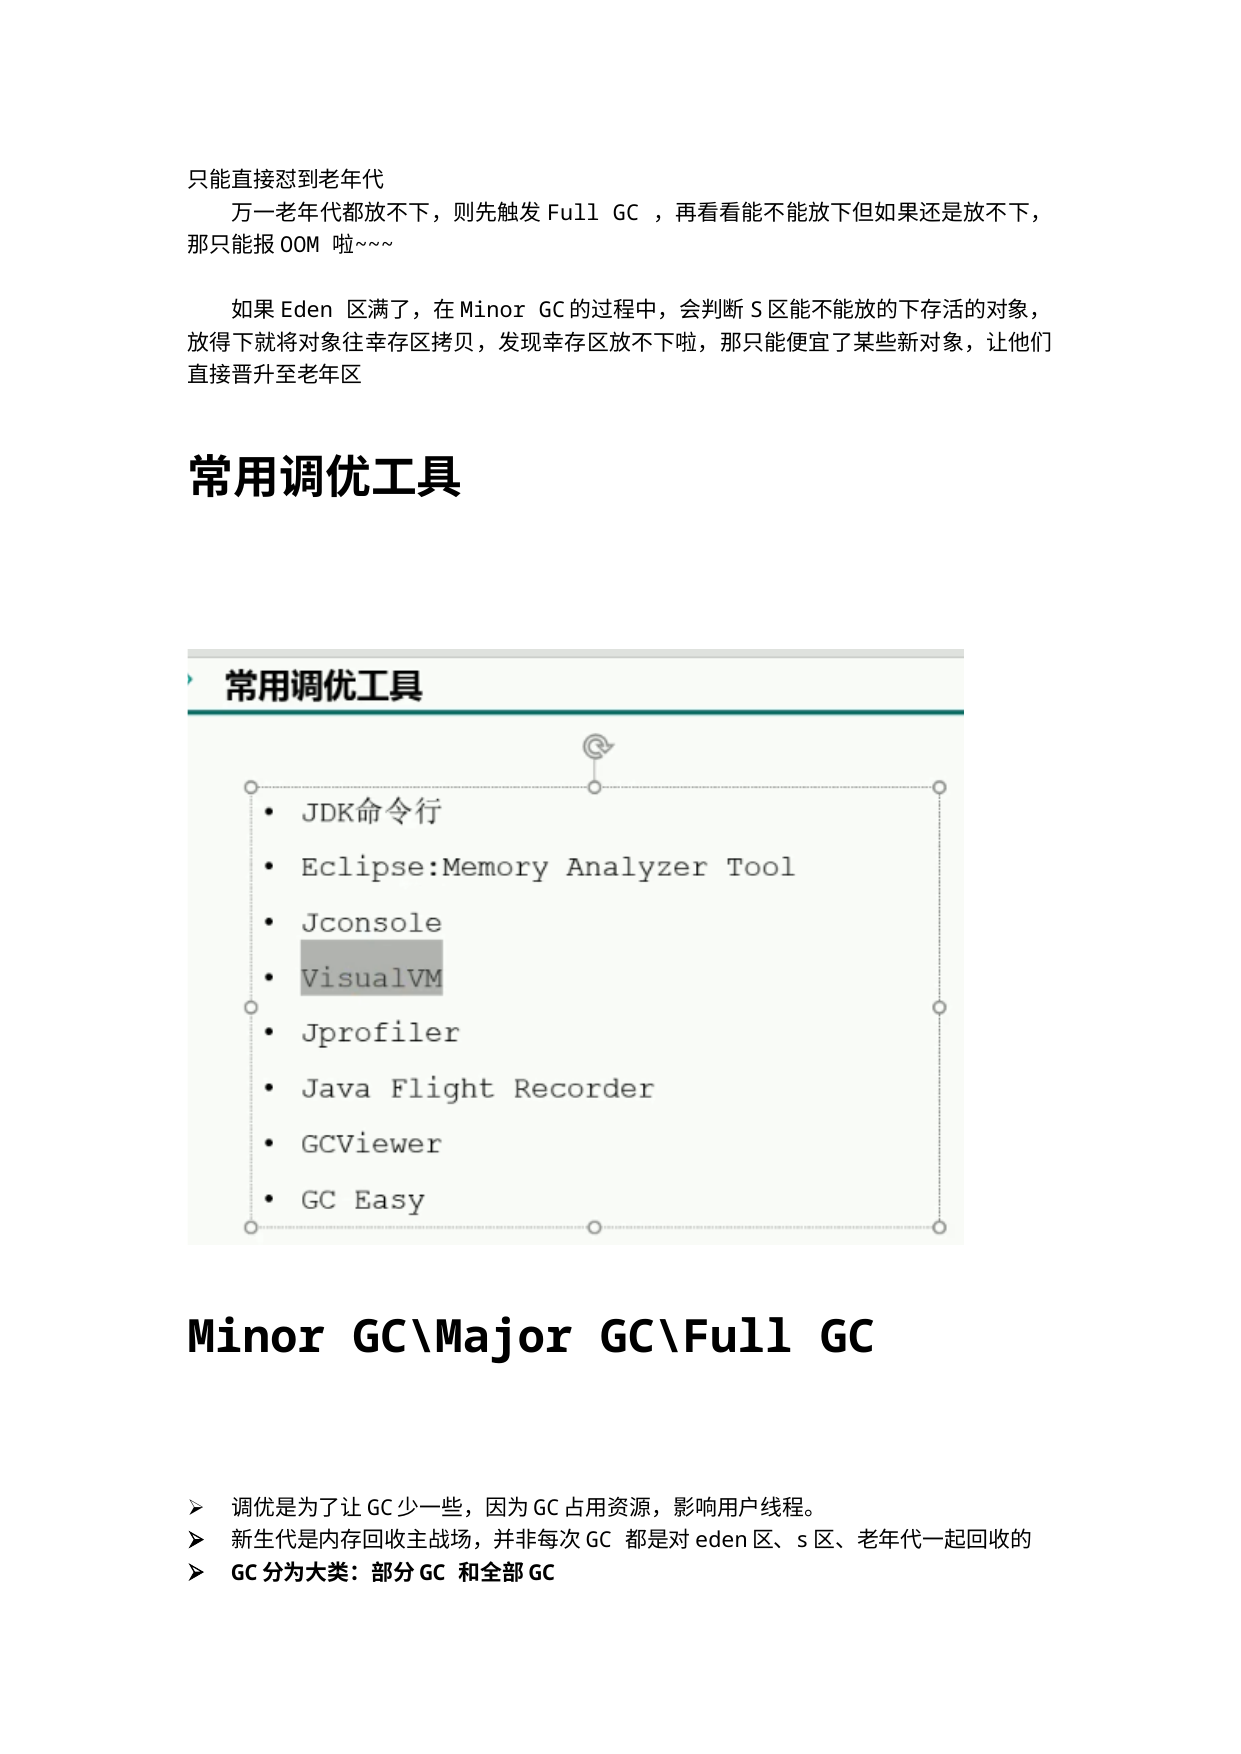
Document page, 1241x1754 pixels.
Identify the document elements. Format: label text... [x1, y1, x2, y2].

picture [187, 649, 964, 1245]
subtitle 常用调优工具 [187, 425, 1053, 522]
list 万一老年代都放不下，则先触发Full GC ，再看看能不能放下但如果还是放不下，那只能报 OOM 啦~~~ [187, 194, 1053, 259]
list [187, 162, 1053, 194]
subtitle Minor GC\Major GC\Full GC [187, 1302, 1053, 1367]
list GC分为大类：部分GC 和全部GC [187, 1554, 1053, 1587]
list 新生代是内存回收主战场，并非每次GC 都是对eden区、s区、老年代一起回收的 [187, 1522, 1053, 1554]
list 调优是为了让GC少一些，因为GC占用资源，影响用户线程。 [187, 1489, 1053, 1522]
list 如果 Eden 区满了，在Minor GC的过程中，会判断S区能不能放的下存活的对象，放得下就将对象往幸存区拷贝，发现幸存区放不下啦，那只能便宜了某些新对象，让他们直接晋升至老年区 [187, 292, 1053, 389]
